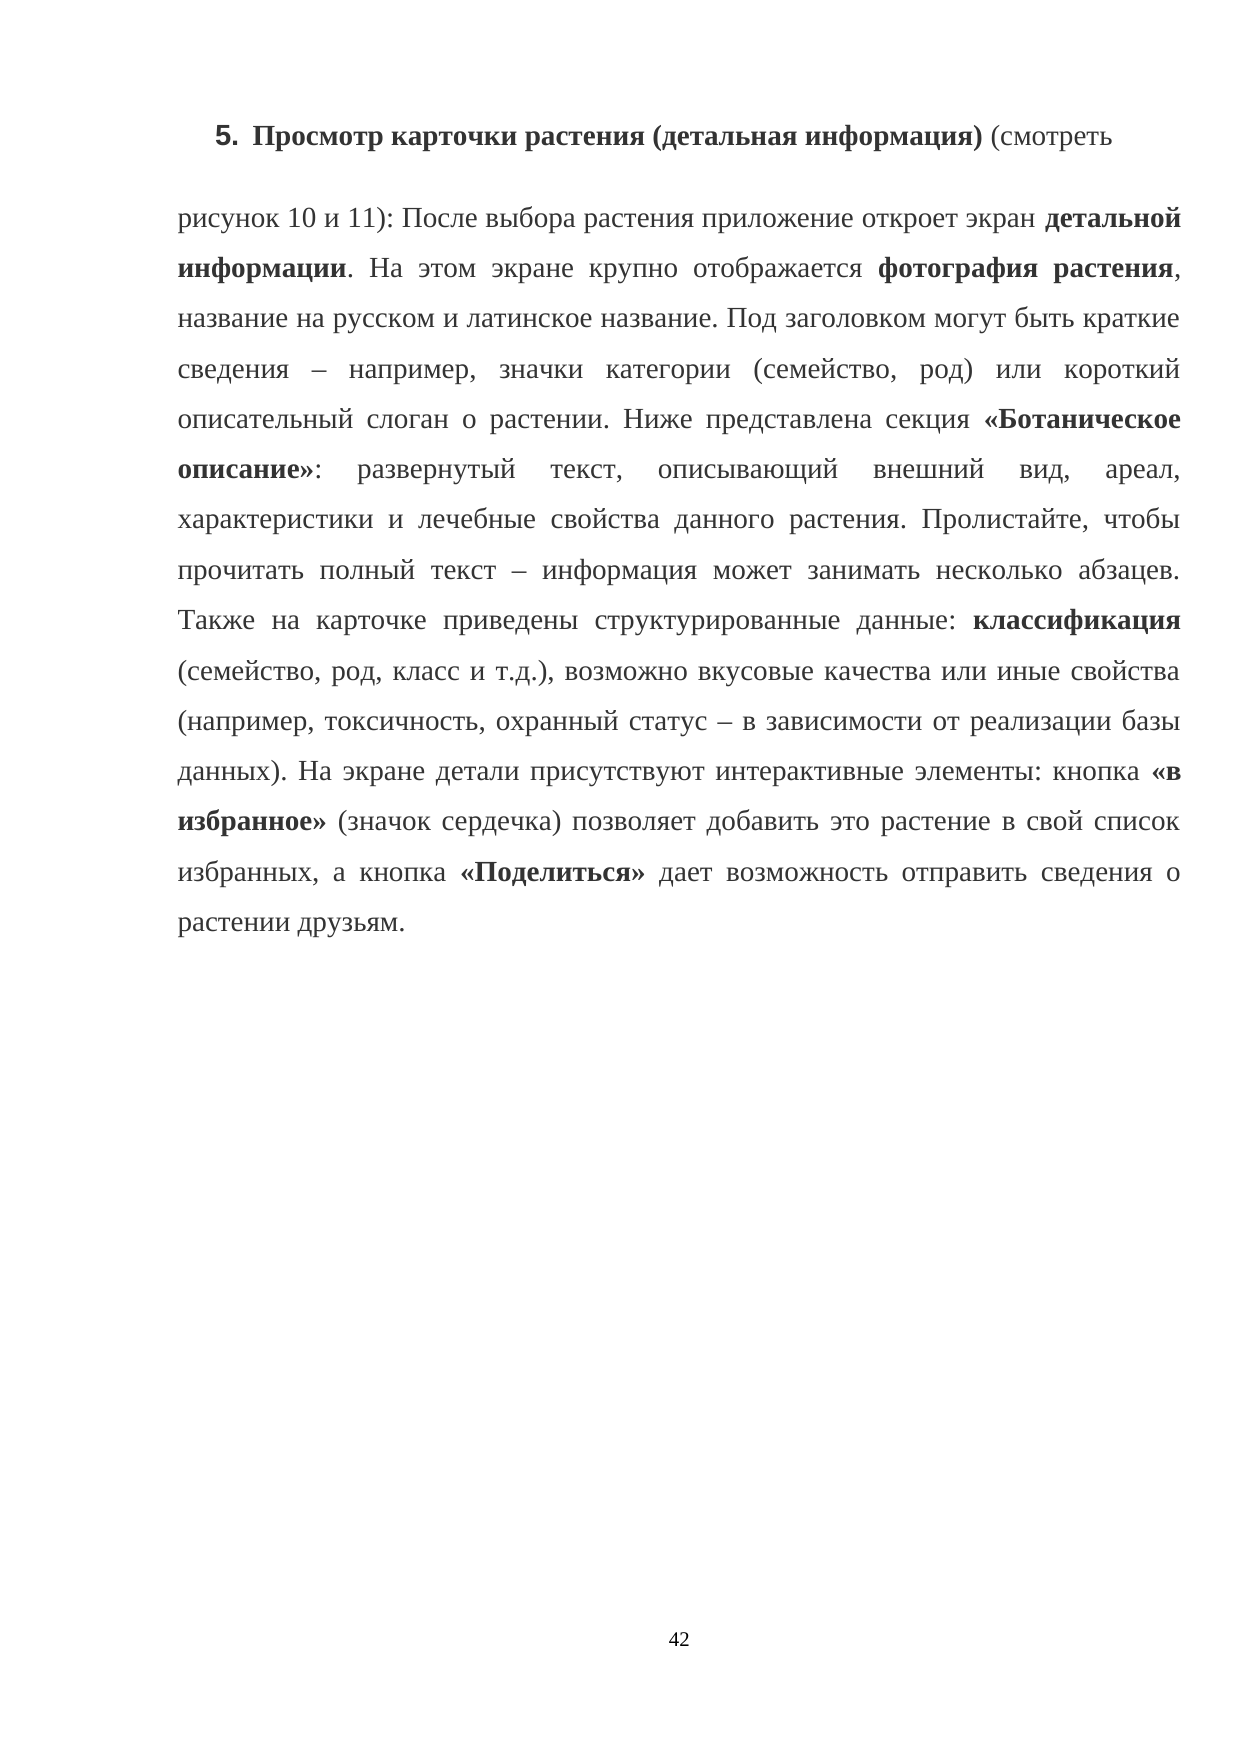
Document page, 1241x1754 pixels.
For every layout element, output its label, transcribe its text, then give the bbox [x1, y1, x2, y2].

text рисунок 10 и 11): После выбора растения приложение откроет экран детальной информации. На этом экране крупно отображается фотография растения, название на русском и латинское название. Под заголовком могут быть краткие сведения – например, значки категории (семейство, род) или короткий описательный слоган о растении. Ниже представлена секция «Ботаническое описание»: развернутый текст, описывающий внешний вид, ареал, характеристики и лечебные свойства данного растения. Пролистайте, чтобы прочитать полный текст – информация может занимать несколько абзацев. Также на карточке приведены структурированные данные: классификация (семейство, род, класс и т.д.), возможно вкусовые качества или иные свойства (например, токсичность, охранный статус – в зависимости от реализации базы данных). На экране детали присутствуют интерактивные элементы: кнопка «в избранное» (значок сердечка) позволяет добавить это растение в свой список избранных, а кнопка «Поделиться» дает возможность отправить сведения о растении друзьям. [177, 200, 1181, 938]
list Просмотр карточки растения (детальная информация) (смотреть [215, 118, 1181, 152]
